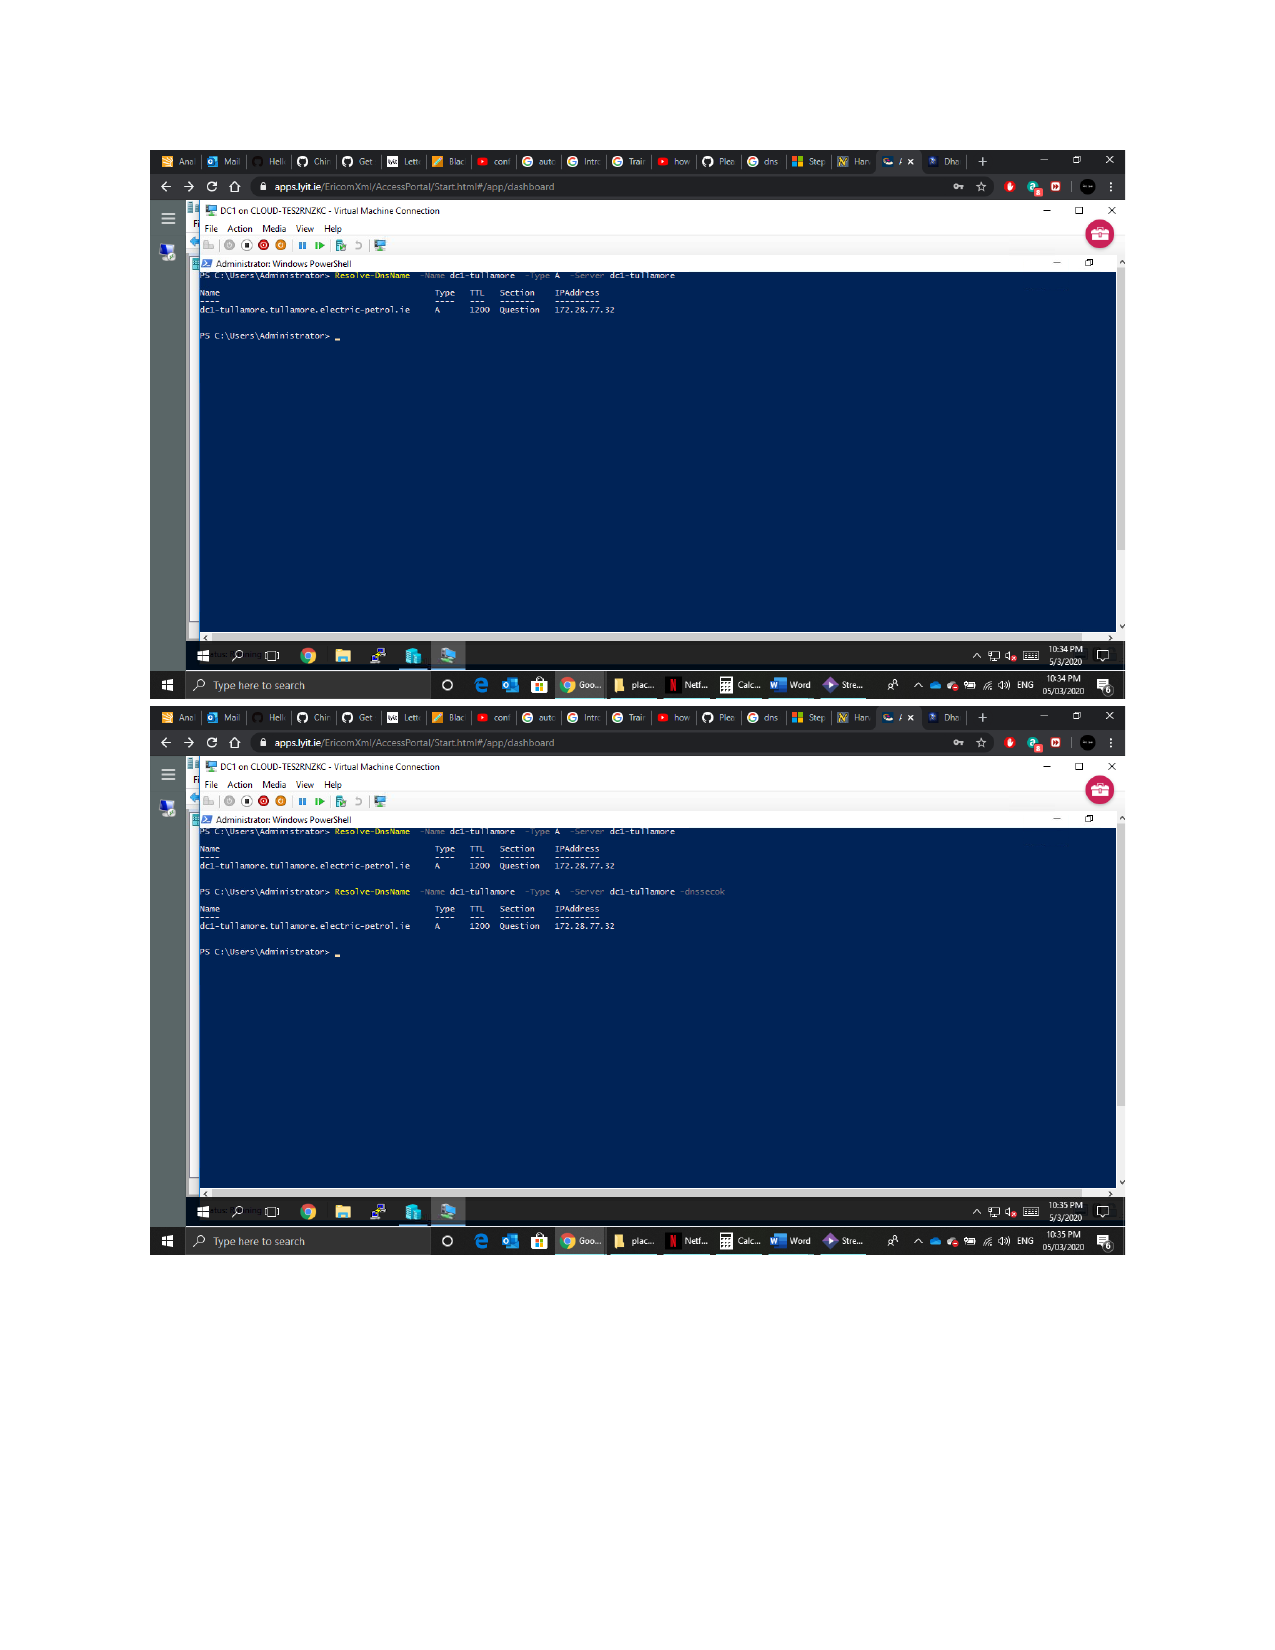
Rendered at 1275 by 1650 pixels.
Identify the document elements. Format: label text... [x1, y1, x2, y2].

picture [150, 706, 1125, 1255]
picture [150, 150, 1125, 699]
